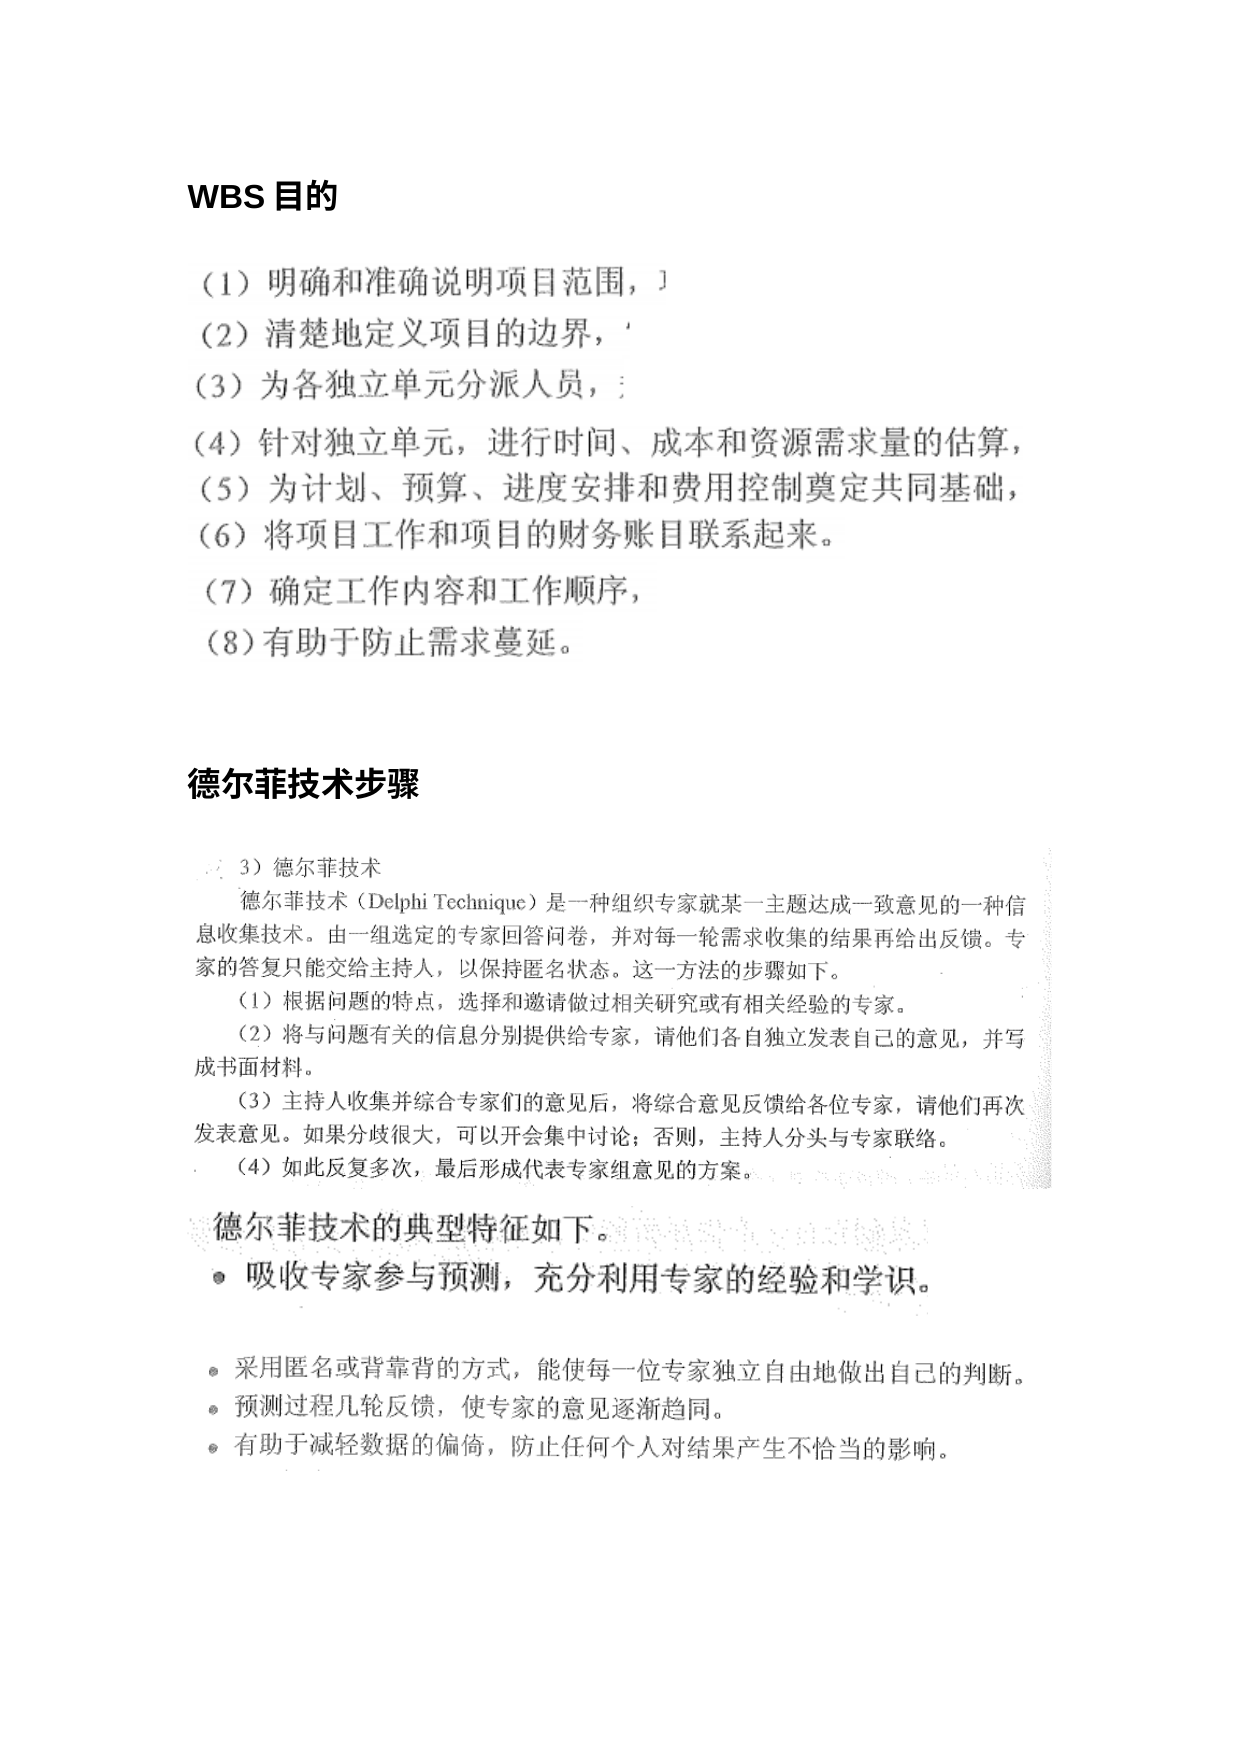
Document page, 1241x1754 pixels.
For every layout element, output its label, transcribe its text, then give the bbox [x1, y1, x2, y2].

subtitle WBS目的 [187, 162, 1053, 227]
picture [187, 1206, 928, 1316]
picture [187, 1336, 1053, 1471]
subtitle 德尔菲技术步骤 [187, 749, 1053, 814]
picture [187, 848, 1052, 1189]
picture [187, 261, 1024, 704]
